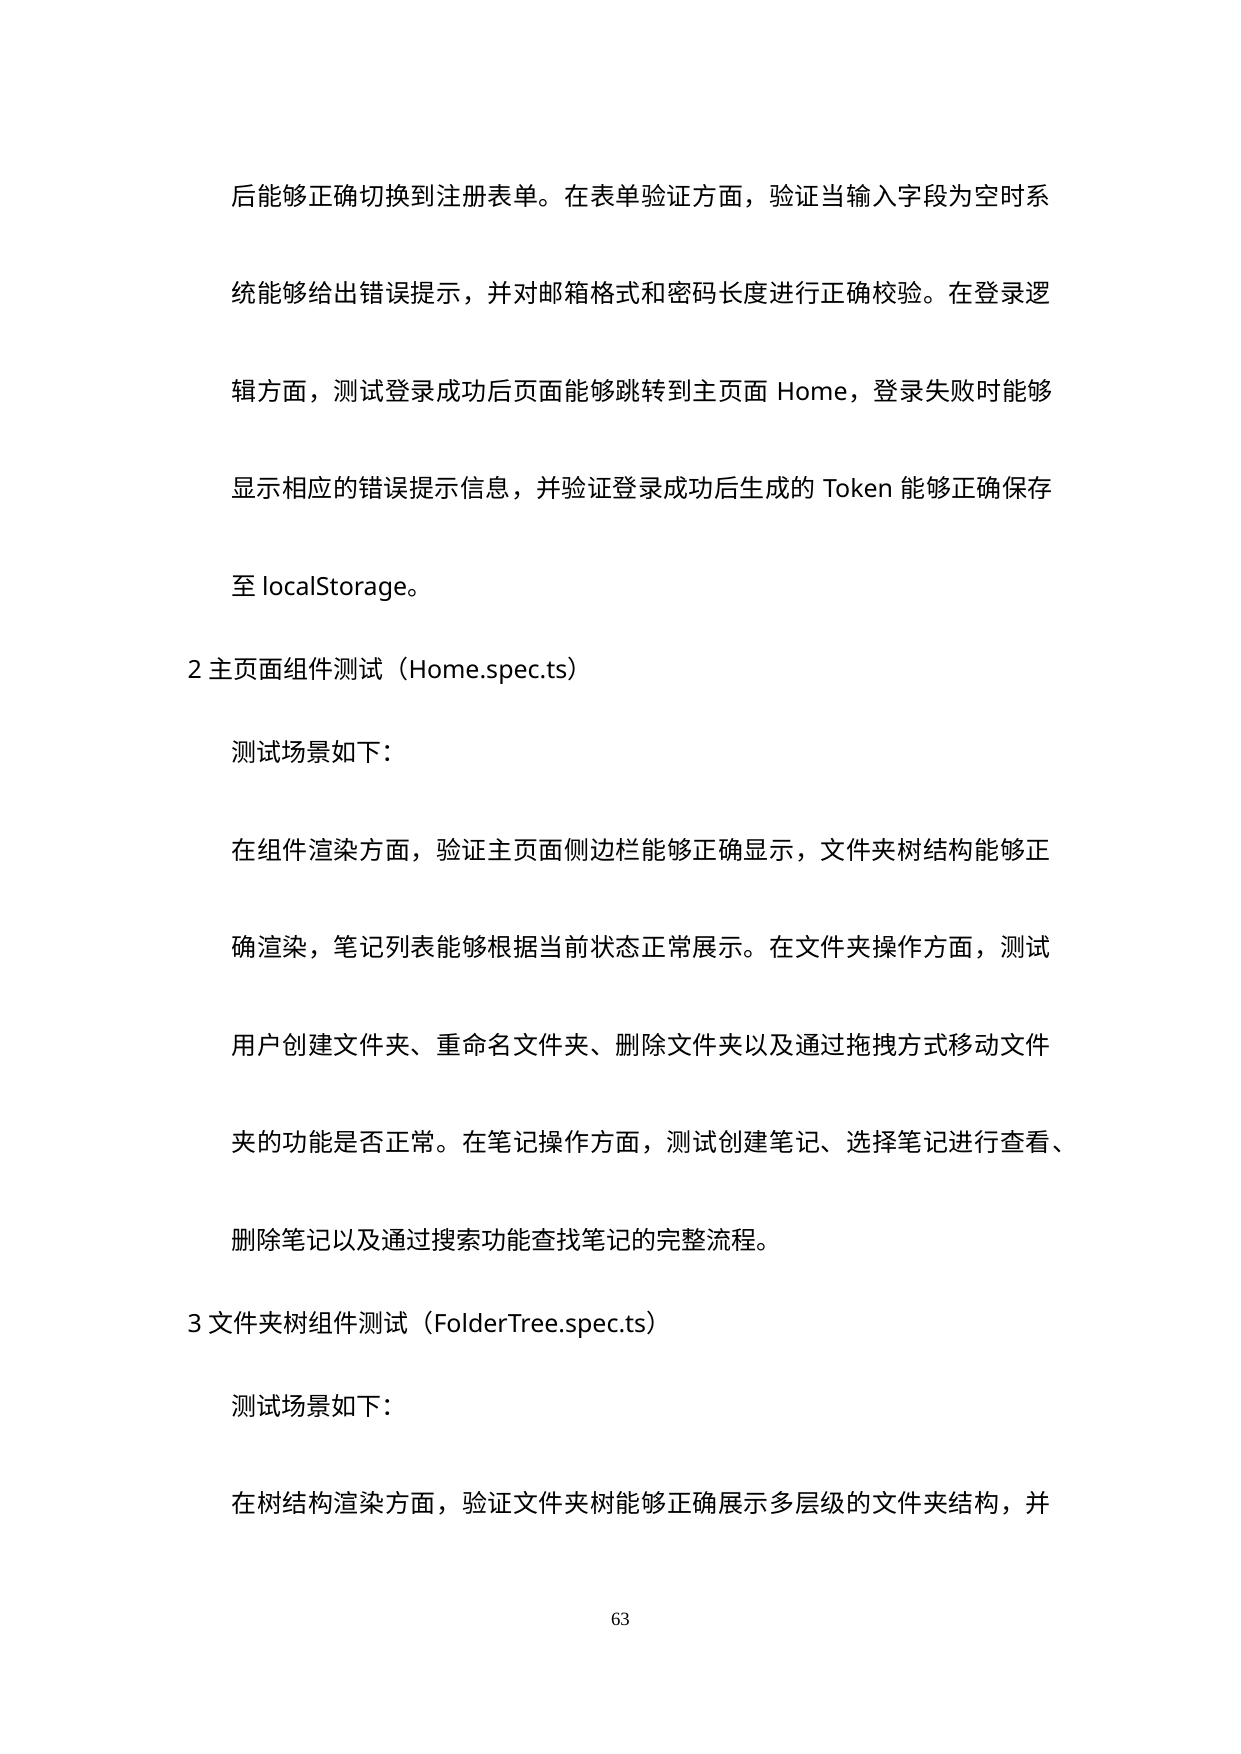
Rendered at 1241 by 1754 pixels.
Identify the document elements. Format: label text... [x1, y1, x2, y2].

text 2 主页面组件测试（Home.spec.ts） [187, 635, 1053, 700]
text 测试场景如下： 在组件渲染方面，验证主页面侧边栏能够正确显示，文件夹树结构能够正确渲染，笔记列表能够根据当前状态正常展示。在文件夹操作方面，测试用户创建文件夹、重命名文件夹、删除文件夹以及通过拖拽方式移动文件夹的功能是否正常。在笔记操作方面，测试创建笔记、选择笔记进行查看、删除笔记以及通过搜索功能查找笔记的完整流程。 [231, 718, 1053, 1271]
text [231, 162, 1053, 617]
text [231, 1372, 1053, 1534]
text 3 文件夹树组件测试（FolderTree.spec.ts） [187, 1289, 1053, 1354]
